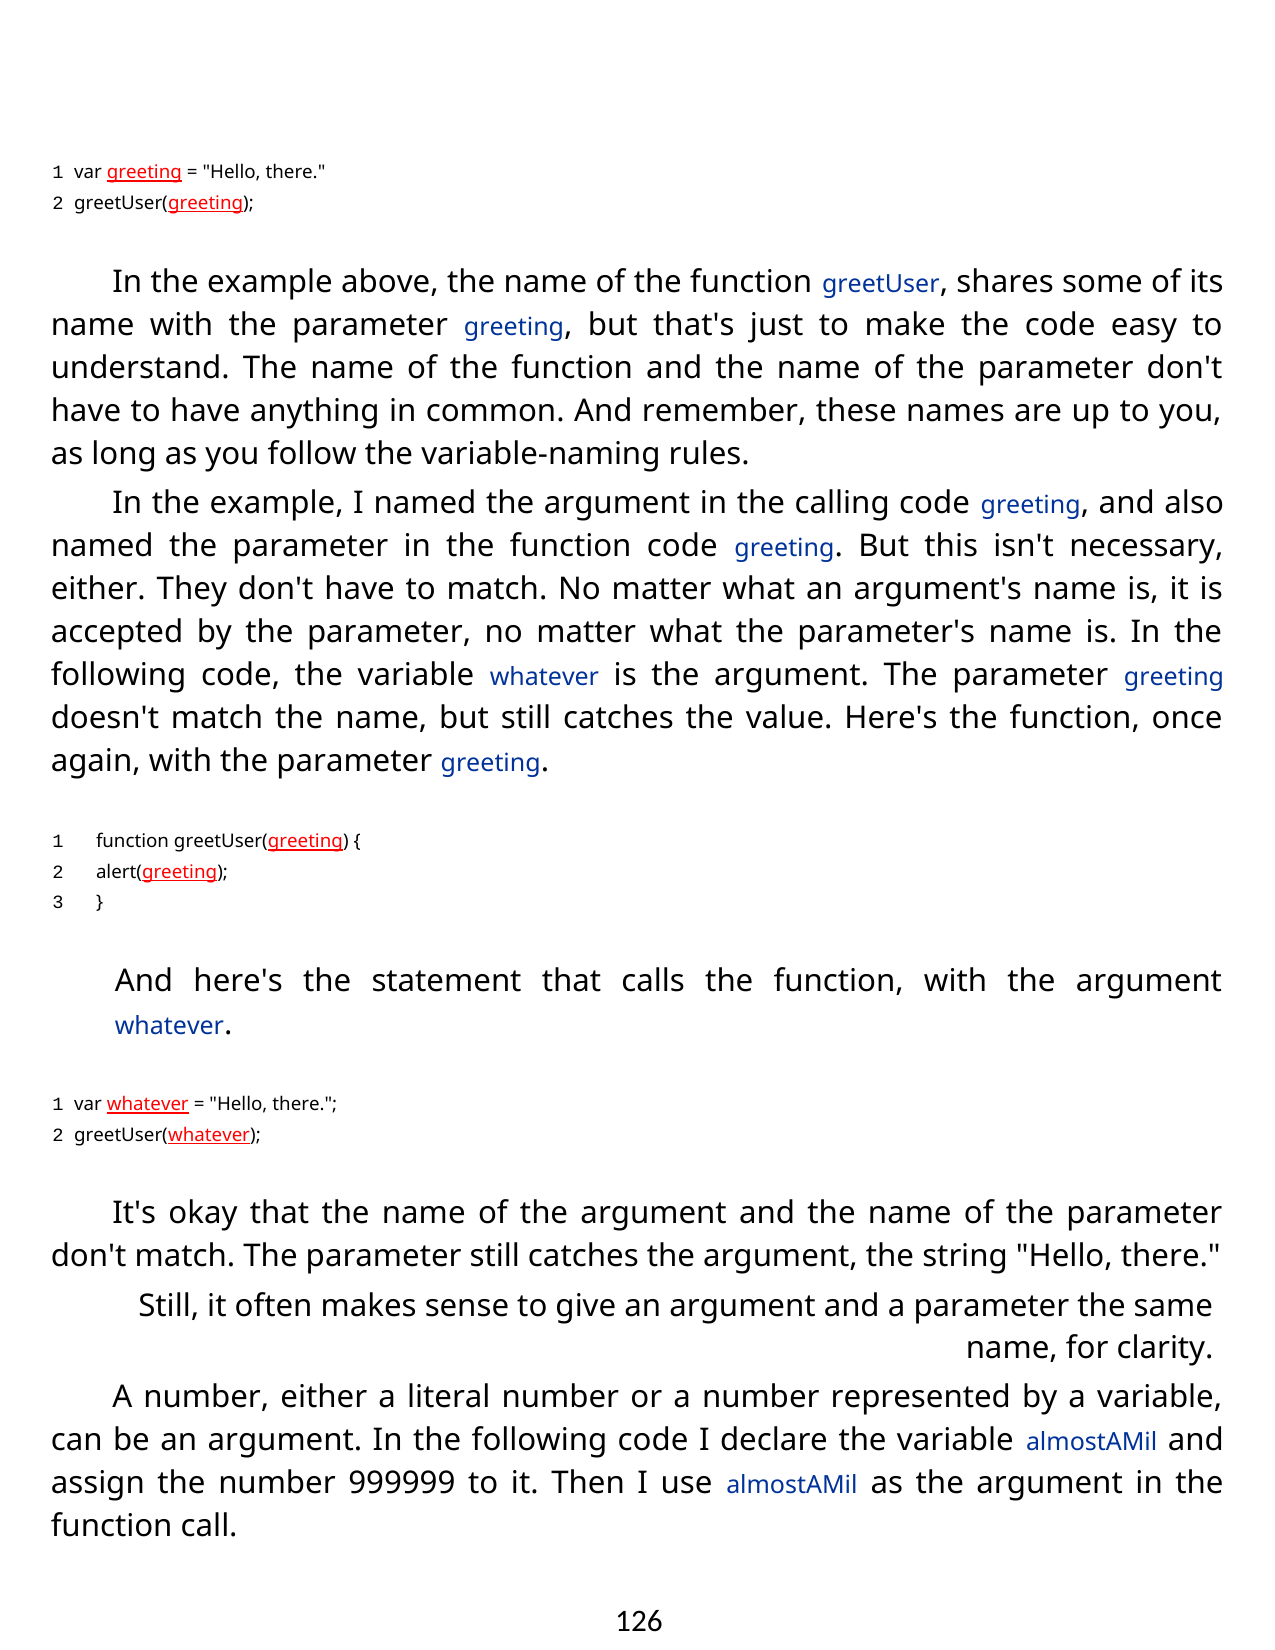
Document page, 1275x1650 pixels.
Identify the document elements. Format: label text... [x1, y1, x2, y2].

text It's okay that the name of the argument and the name of the parameter don't match. The parameter still catches the argument, the string "Hello, there." [51, 1190, 1224, 1276]
list greetUser(whatever); [52, 1121, 1226, 1147]
list var greeting = "Hello, there." [52, 158, 1226, 184]
list function greetUser(greeting) { [52, 827, 1226, 853]
list alert(greeting); [52, 858, 1226, 884]
text In the example above, the name of the function greetUser, shares some of its name with the parameter greeting, but that's just to make the code easy to understand. The name of the function and the name of the parameter don't have to have anything in common. And remember, these names are up to you, as long as you follow the variable-naming rules. [51, 259, 1224, 473]
text A number, either a literal number or a number represented by a variable, can be an argument. In the following code I declare the variable almostAMil and assign the number 999999 to it. Then I use almostAMil as the argument in the function call. [51, 1374, 1224, 1546]
text And here's the statement that calls the function, with the argument whatever. [114, 958, 1224, 1044]
list } [52, 888, 1226, 914]
list var whatever = "Hello, there."; [52, 1091, 1226, 1116]
list greetUser(greeting); [52, 189, 1226, 215]
text Still, it often makes sense to give an argument and a parameter the same name, for clarity. [58, 1283, 1213, 1368]
text In the example, I named the argument in the calling code greeting, and also named the parameter in the function code greeting. But this isn't necessary, either. They don't have to match. No matter what an argument's name is, it is accepted by the parameter, no matter what the parameter's name is. In the following code, the variable whatever is the argument. The parameter greeting doesn't match the name, but still catches the value. Here's the function, once again, with the parameter greeting. [51, 480, 1224, 781]
